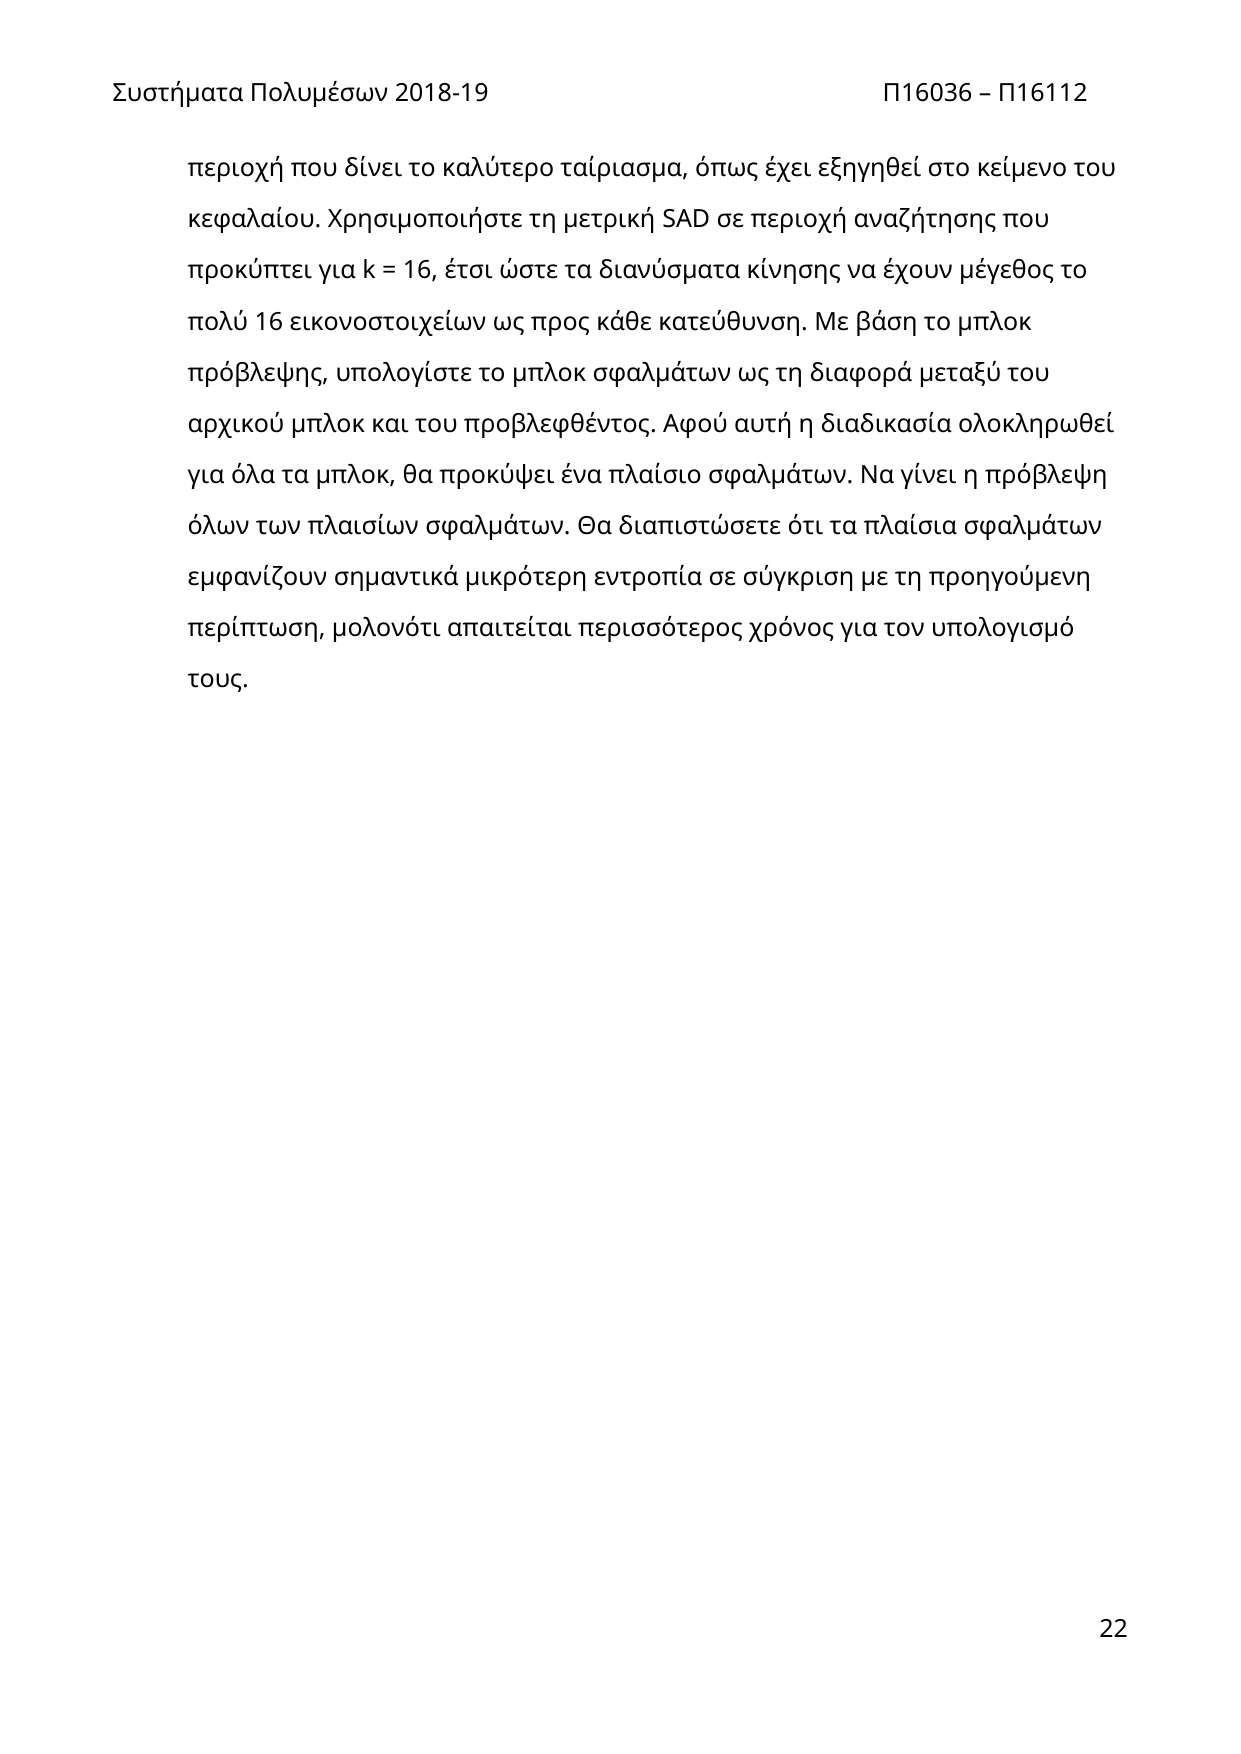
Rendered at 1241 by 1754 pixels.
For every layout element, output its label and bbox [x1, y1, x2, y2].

list [150, 150, 1128, 694]
